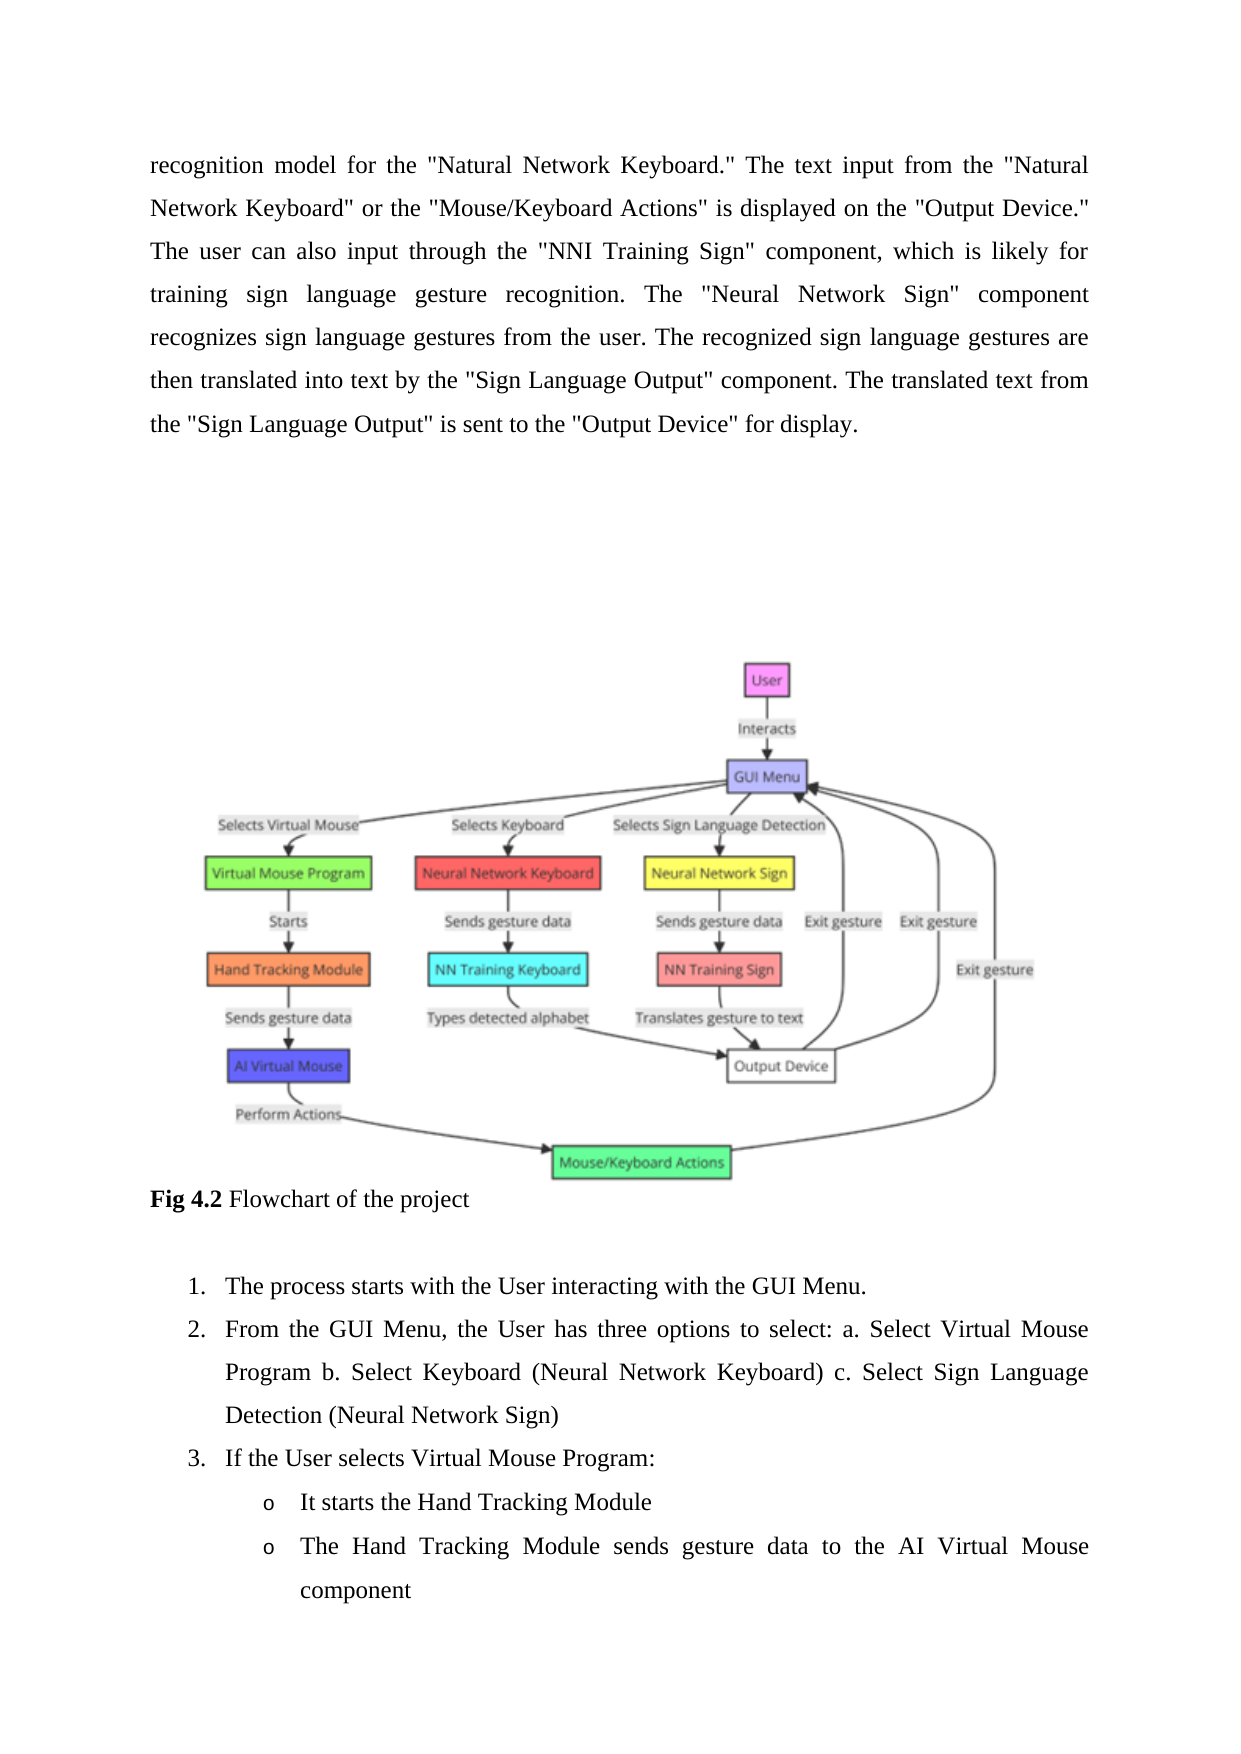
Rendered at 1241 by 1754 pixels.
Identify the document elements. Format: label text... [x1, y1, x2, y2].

list From the GUI Menu, the User has three options to select: a. Select Virtual Mouse Program b. Select Keyboard (Neural Network Keyboard) c. Select Sign Language Detection (Neural Network Sign) [187, 1314, 1090, 1429]
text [150, 150, 1090, 437]
text Fig 4.2 Flowchart of the project [150, 1184, 1090, 1213]
list It starts the Hand Tracking Module [262, 1487, 1090, 1516]
picture [200, 657, 1041, 1186]
list The Hand Tracking Module sends gesture data to the AI Virtual Mouse component [262, 1531, 1090, 1604]
list The process starts with the User interacting with the GUI Menu. [187, 1271, 1090, 1299]
list If the User selects Virtual Mouse Program: [187, 1443, 1090, 1472]
